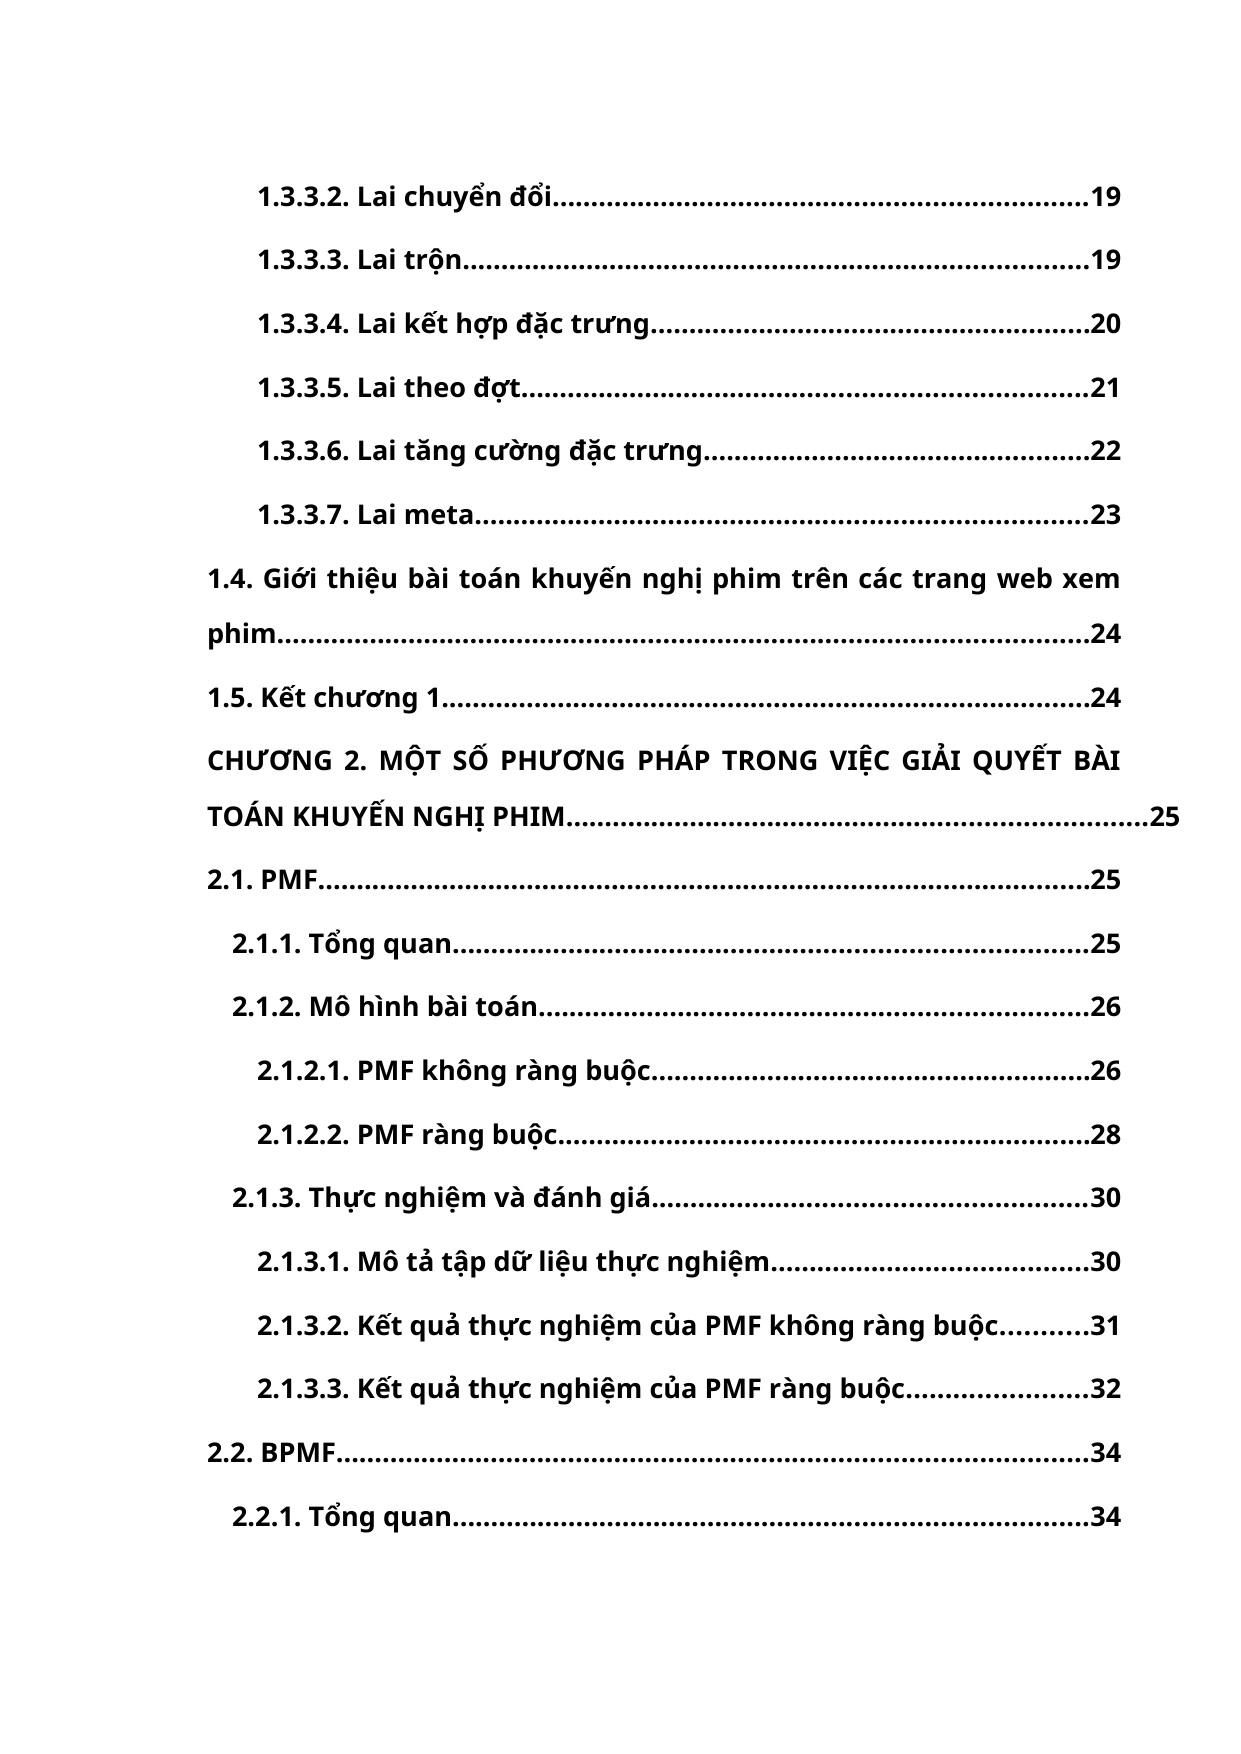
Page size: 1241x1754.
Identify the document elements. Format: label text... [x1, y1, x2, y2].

text 1.5. Kết chương 1 24 [207, 678, 1122, 715]
text CHƯƠNG 2. MỘT SỐ PHƯƠNG PHÁP TRONG VIỆC GIẢI QUYẾT BÀI TOÁN KHUYẾN NGHỊ PHIM 25 [207, 742, 1122, 834]
text 2.1.1. Tổng quan 25 [232, 924, 1122, 961]
text 1.4. Giới thiệu bài toán khuyến nghị phim trên các trang web xem phim 24 [207, 559, 1122, 651]
text 2.2. BPMF 34 [207, 1433, 1122, 1470]
text 1.3.3.5. Lai theo đợt 21 [257, 368, 1122, 405]
text 2.1.2.2. PMF ràng buộc 28 [257, 1115, 1122, 1152]
text 1.3.3.7. Lai meta 23 [257, 495, 1122, 532]
text 1.3.3.3. Lai trộn 19 [257, 241, 1122, 278]
text 2.1.3. Thực nghiệm và đánh giá 30 [232, 1179, 1122, 1216]
text 2.1.3.3. Kết quả thực nghiệm của PMF ràng buộc 32 [257, 1370, 1122, 1407]
text 2.1.3.1. Mô tả tập dữ liệu thực nghiệm 30 [257, 1242, 1122, 1279]
text 2.1.2. Mô hình bài toán 26 [232, 988, 1122, 1025]
text 1.3.3.6. Lai tăng cường đặc trưng 22 [257, 432, 1122, 469]
text 1.3.3.2. Lai chuyển đổi 19 [257, 177, 1122, 214]
text 2.1.3.2. Kết quả thực nghiệm của PMF không ràng buộc 31 [257, 1306, 1122, 1343]
text 2.1.2.1. PMF không ràng buộc 26 [257, 1052, 1122, 1088]
text 2.2.1. Tổng quan 34 [232, 1497, 1122, 1534]
text 1.3.3.4. Lai kết hợp đặc trưng 20 [257, 304, 1122, 341]
text 2.1. PMF 25 [207, 861, 1122, 897]
